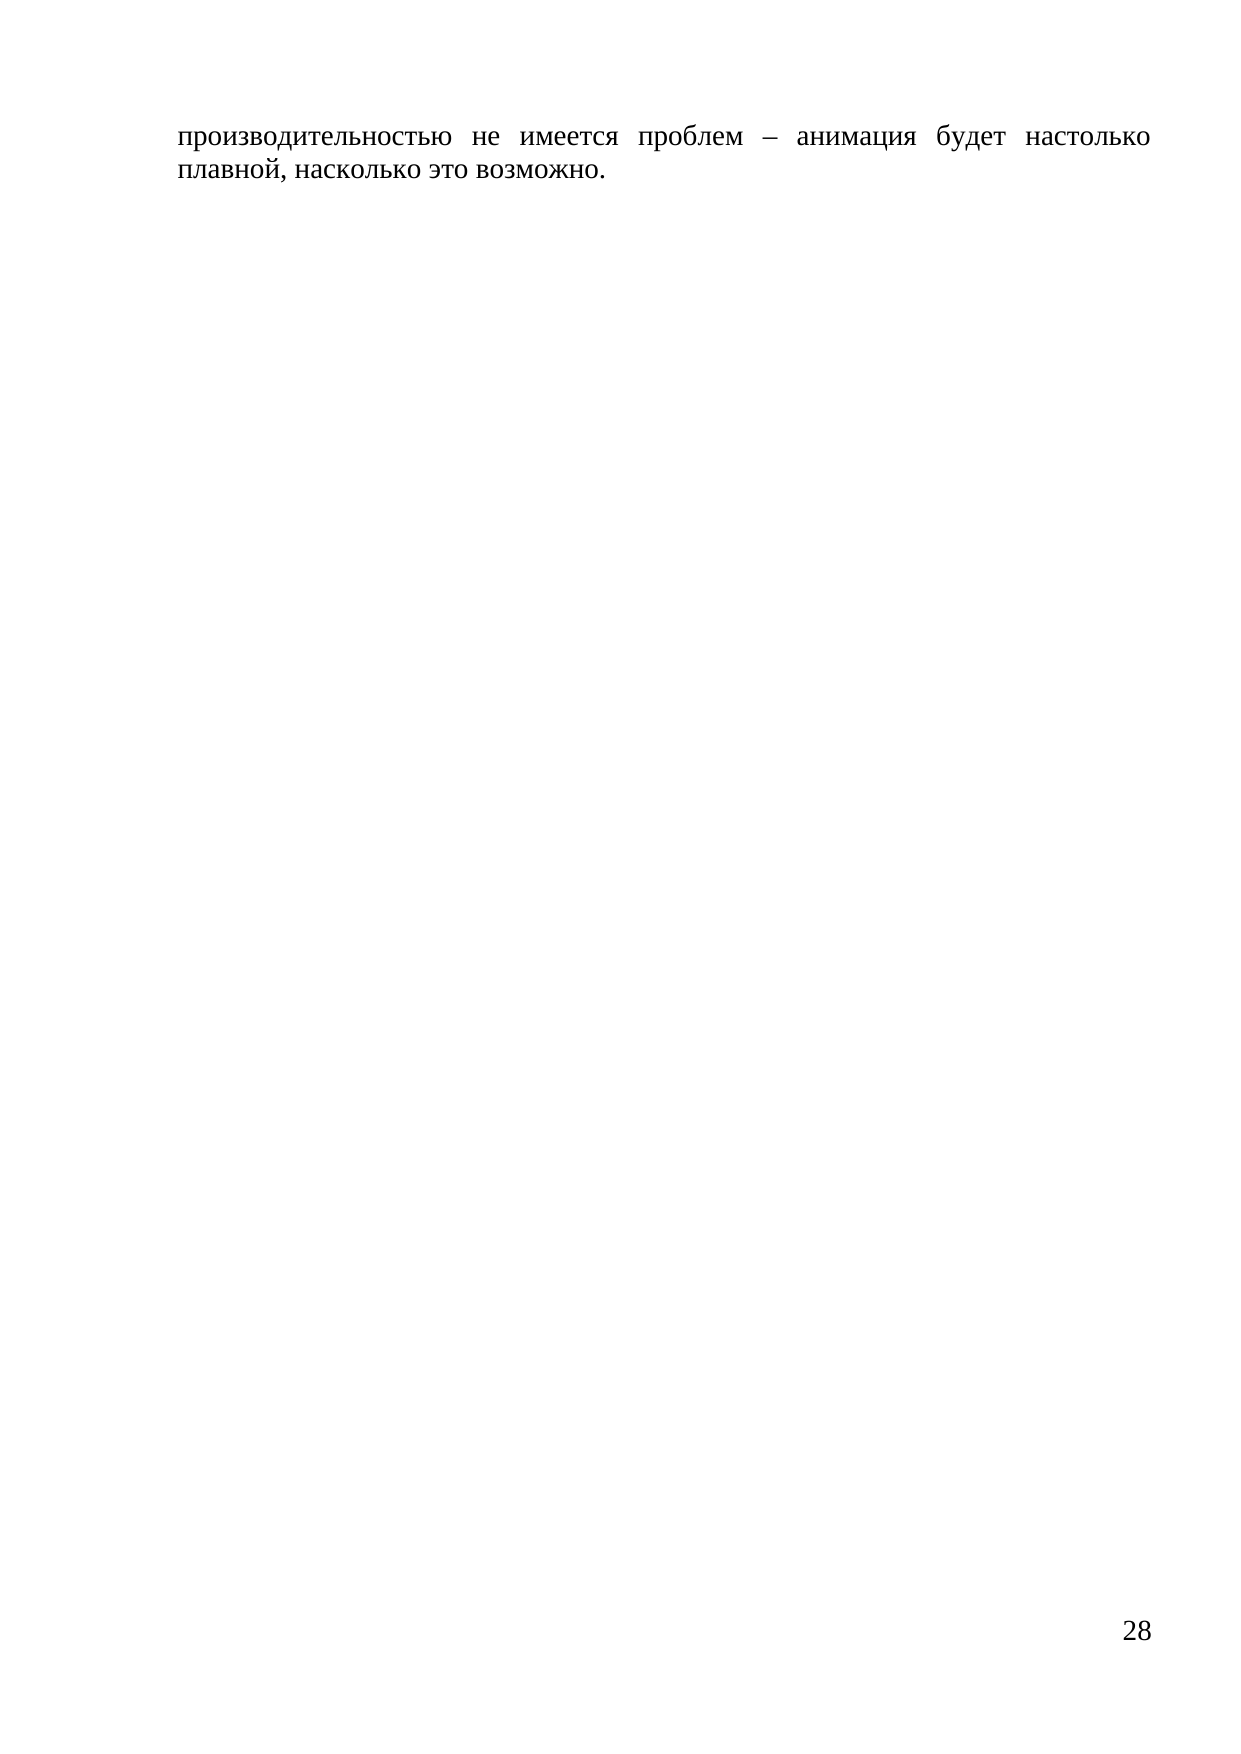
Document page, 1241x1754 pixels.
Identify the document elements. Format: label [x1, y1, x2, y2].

text [177, 118, 1152, 185]
